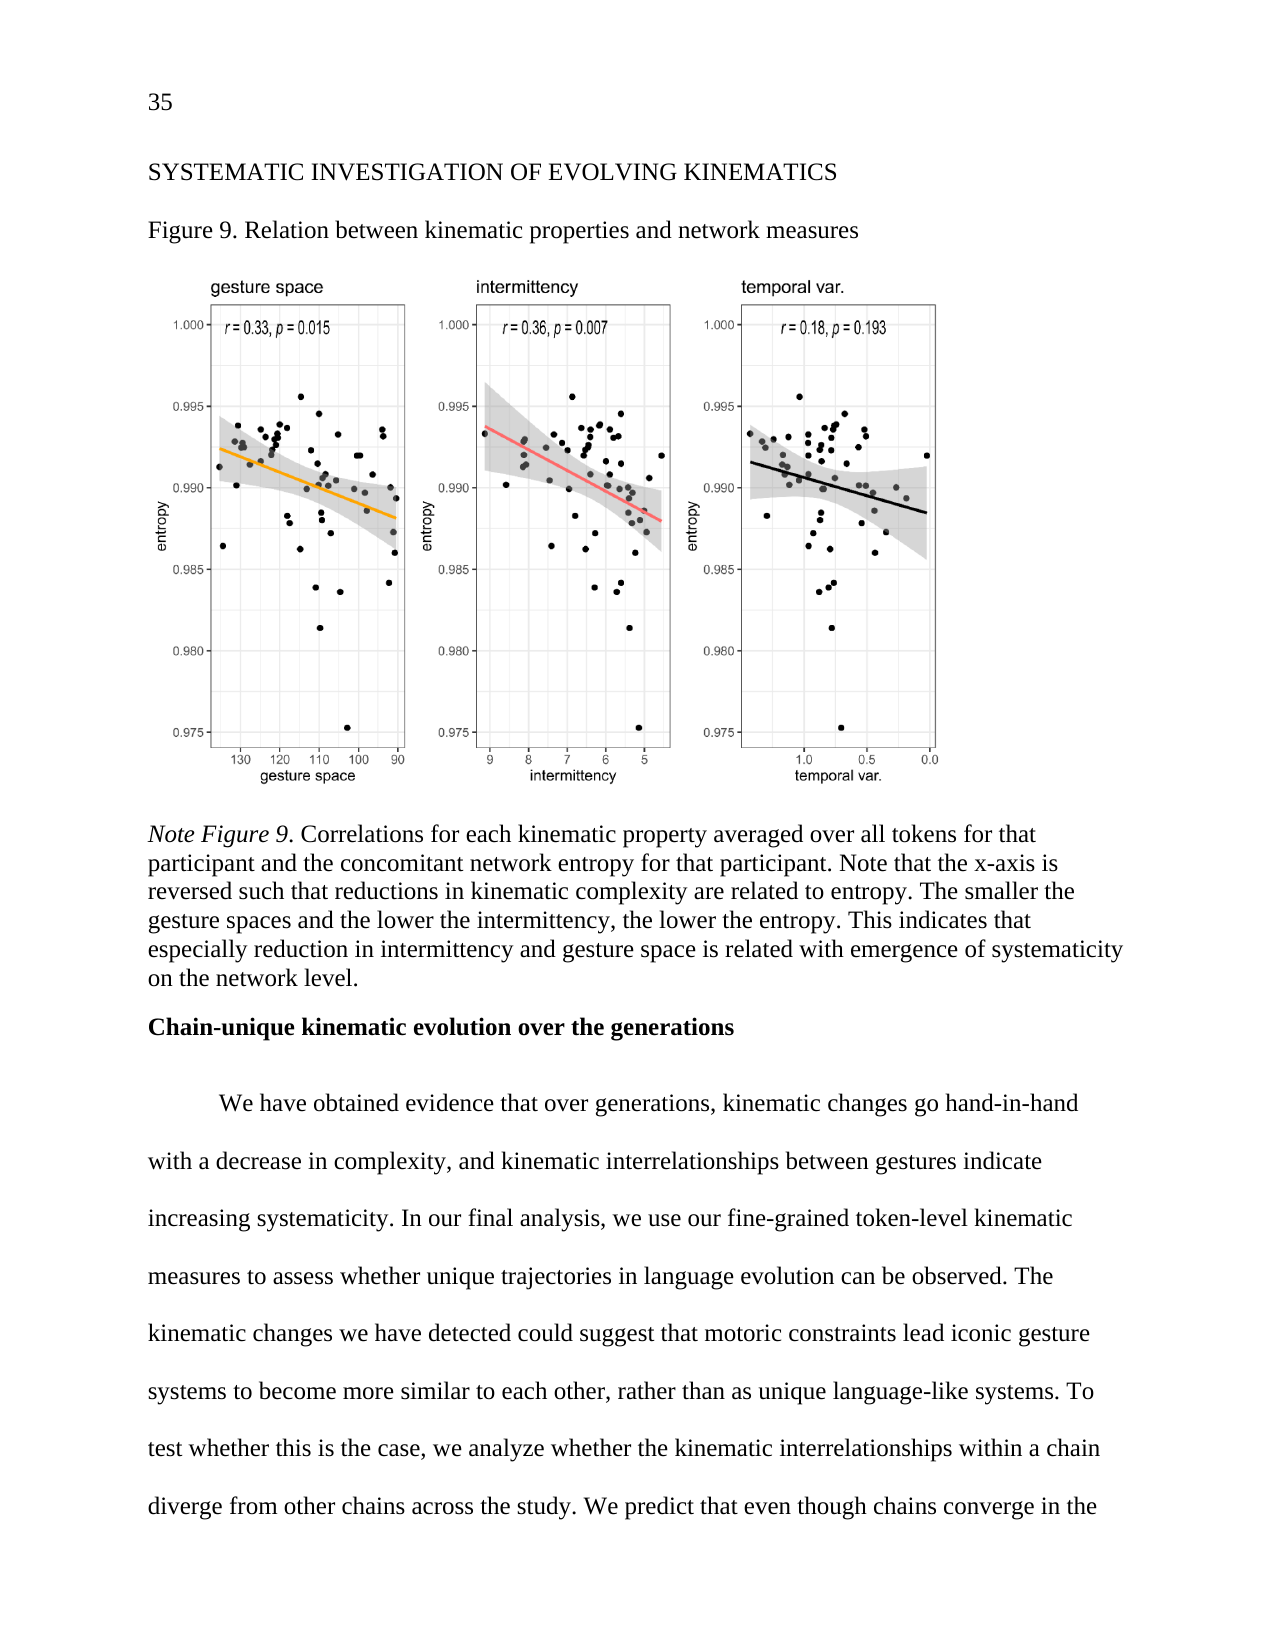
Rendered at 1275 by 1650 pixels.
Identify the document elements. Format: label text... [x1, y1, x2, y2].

subtitle Chain-unique kinematic evolution over the generations [148, 1012, 1127, 1041]
picture [147, 272, 943, 791]
text Note Figure 9. Correlations for each kinematic property averaged over all tokens for that participant and the concomitant network entropy for that participant. Note that the x-axis is reversed such that reductions in kinematic complexity are related to entropy. The smaller the gesture spaces and the lower the intermittency, the lower the entropy. This indicates that especially reduction in intermittency and gesture space is related with emergence of systematicity on the network level. [148, 819, 1127, 991]
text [148, 1088, 1127, 1520]
